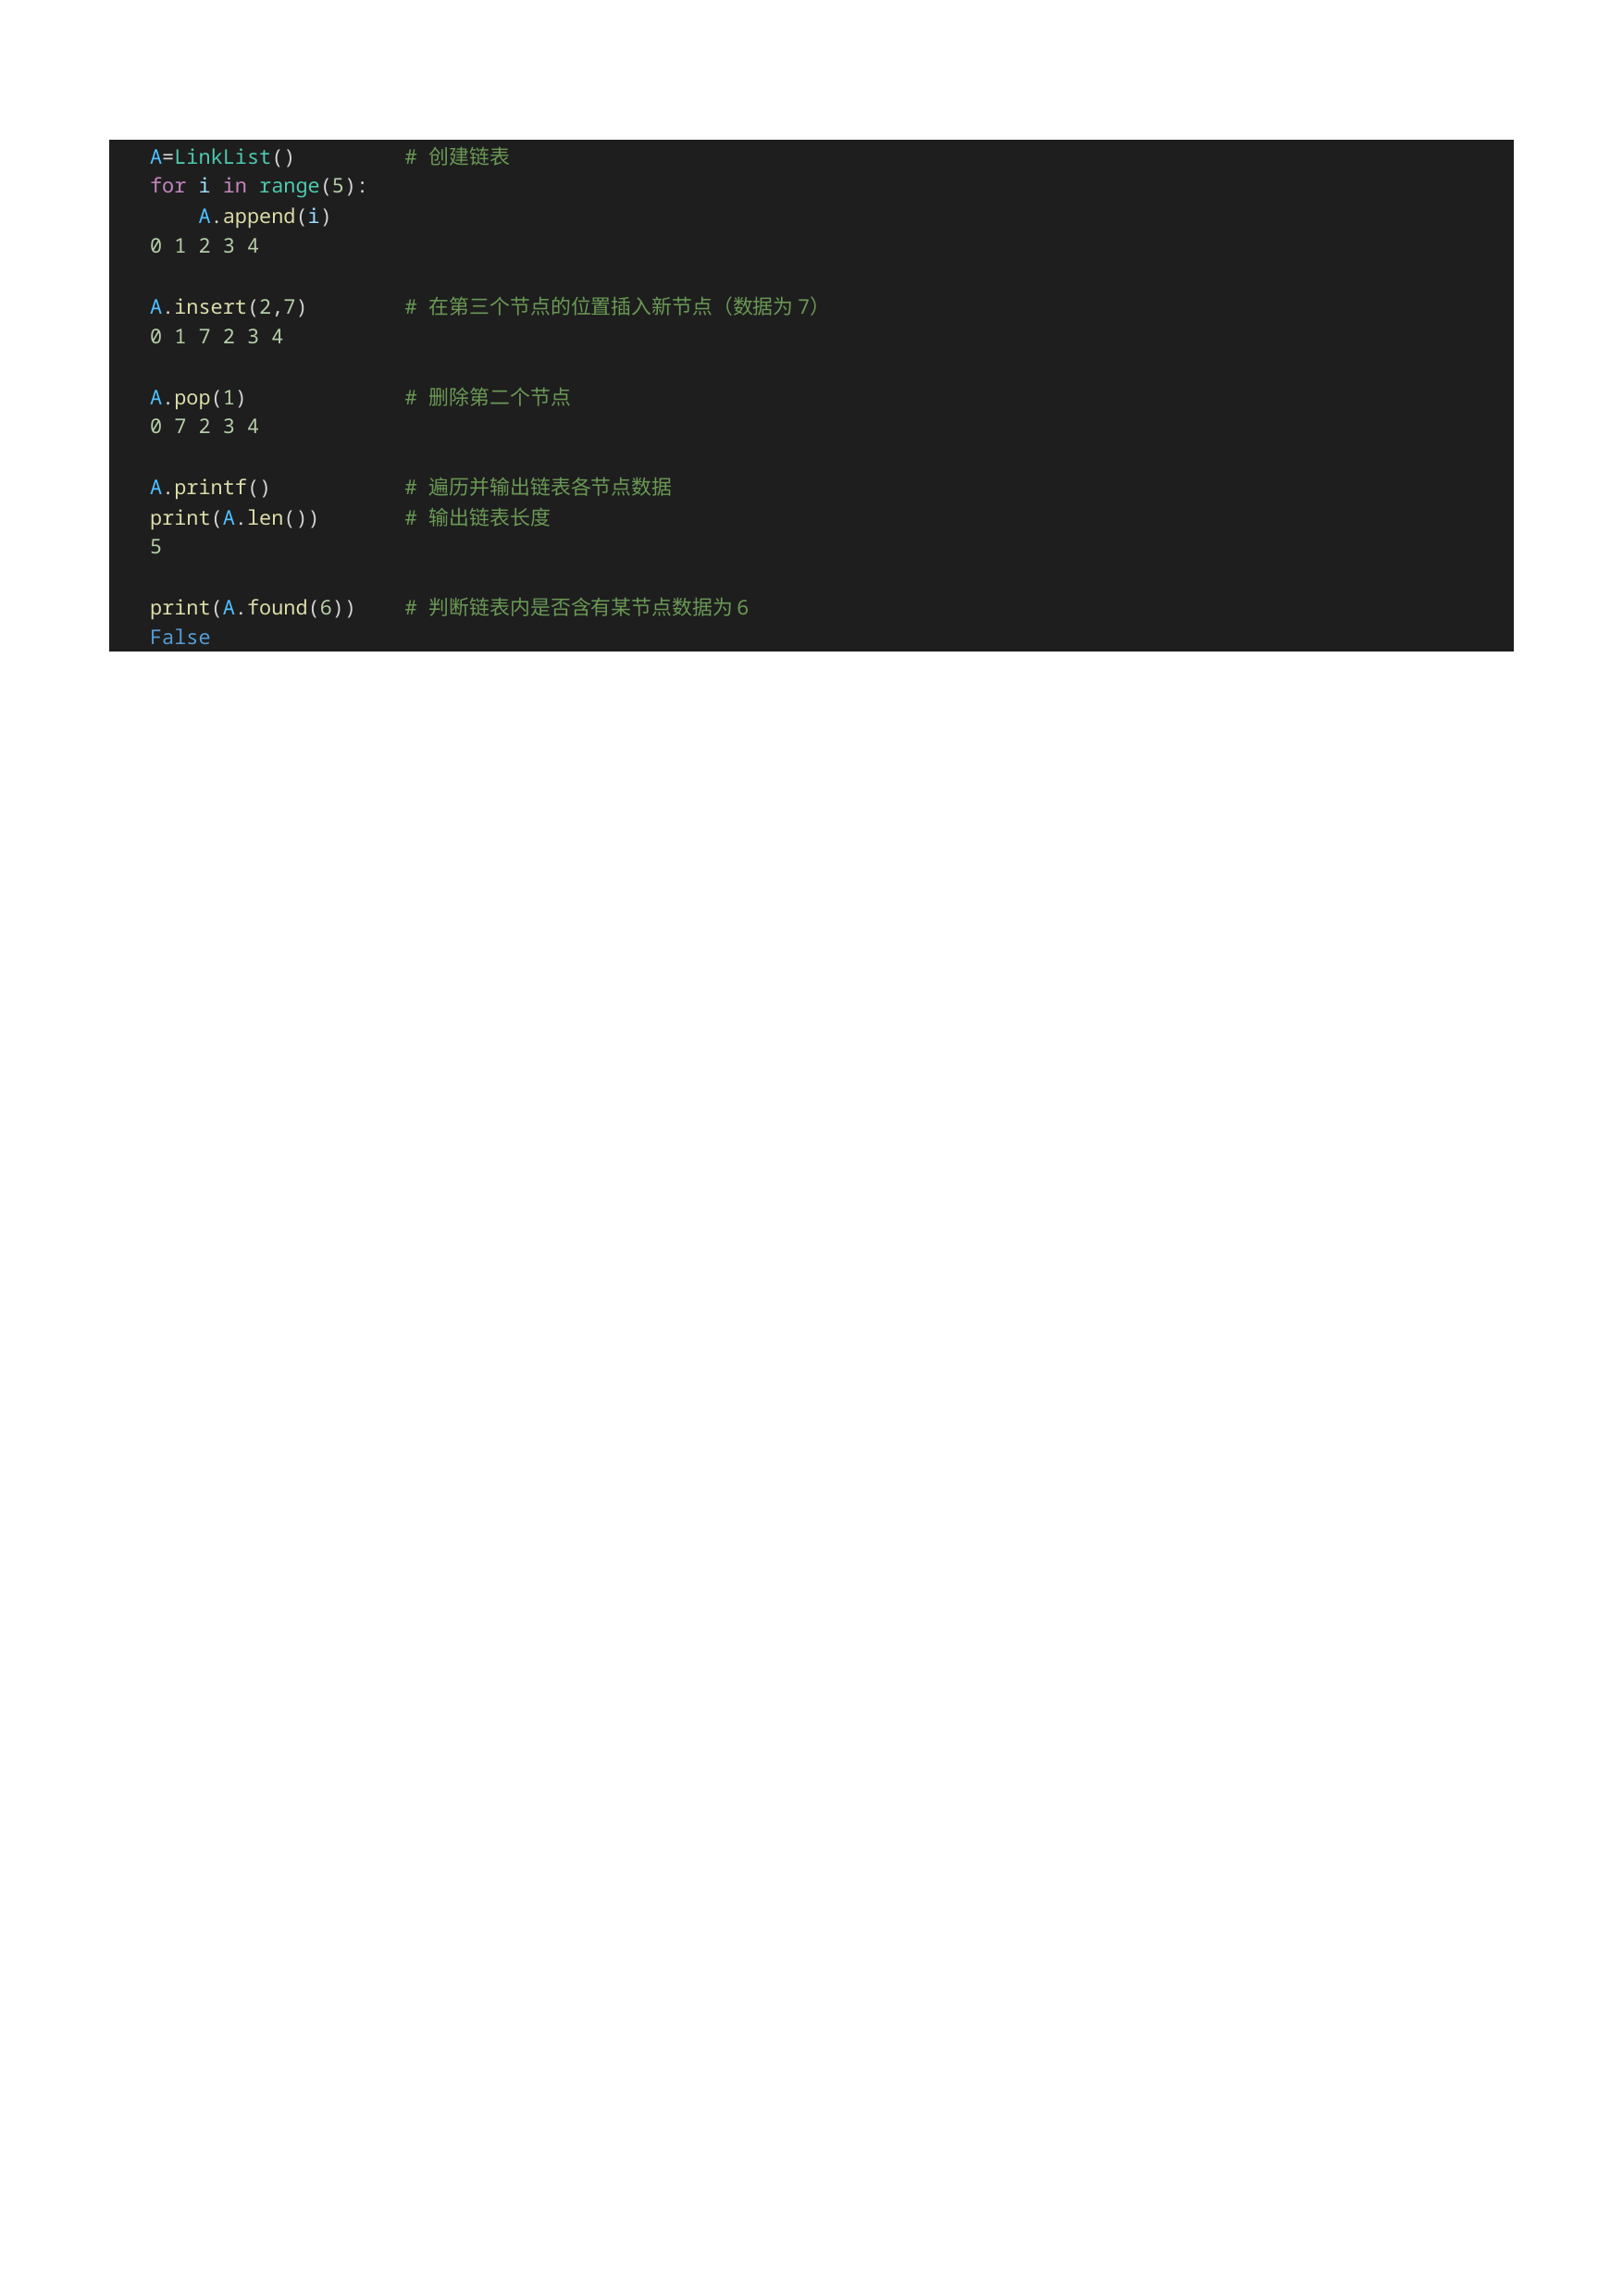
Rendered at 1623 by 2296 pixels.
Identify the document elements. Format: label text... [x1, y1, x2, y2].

text A.pop(1) # 删除第二个节点 [109, 380, 1514, 411]
text 0 1 7 2 3 4 [109, 320, 1514, 351]
text A=LinkList() # 创建链表 [109, 140, 1514, 170]
text A.printf() # 遍历并输出链表各节点数据 [109, 471, 1514, 501]
text print(A.found(6)) # 判断链表内是否含有某节点数据为6 [109, 591, 1514, 621]
text False [109, 621, 1514, 652]
text A.insert(2,7) # 在第三个节点的位置插入新节点（数据为7） [109, 291, 1514, 320]
text A.append(i) [109, 200, 1514, 230]
text 0 1 2 3 4 [109, 230, 1514, 260]
text for i in range(5): [109, 170, 1514, 200]
text 5 [109, 531, 1514, 561]
text print(A.len()) # 输出链表长度 [109, 501, 1514, 531]
text 0 7 2 3 4 [109, 411, 1514, 441]
